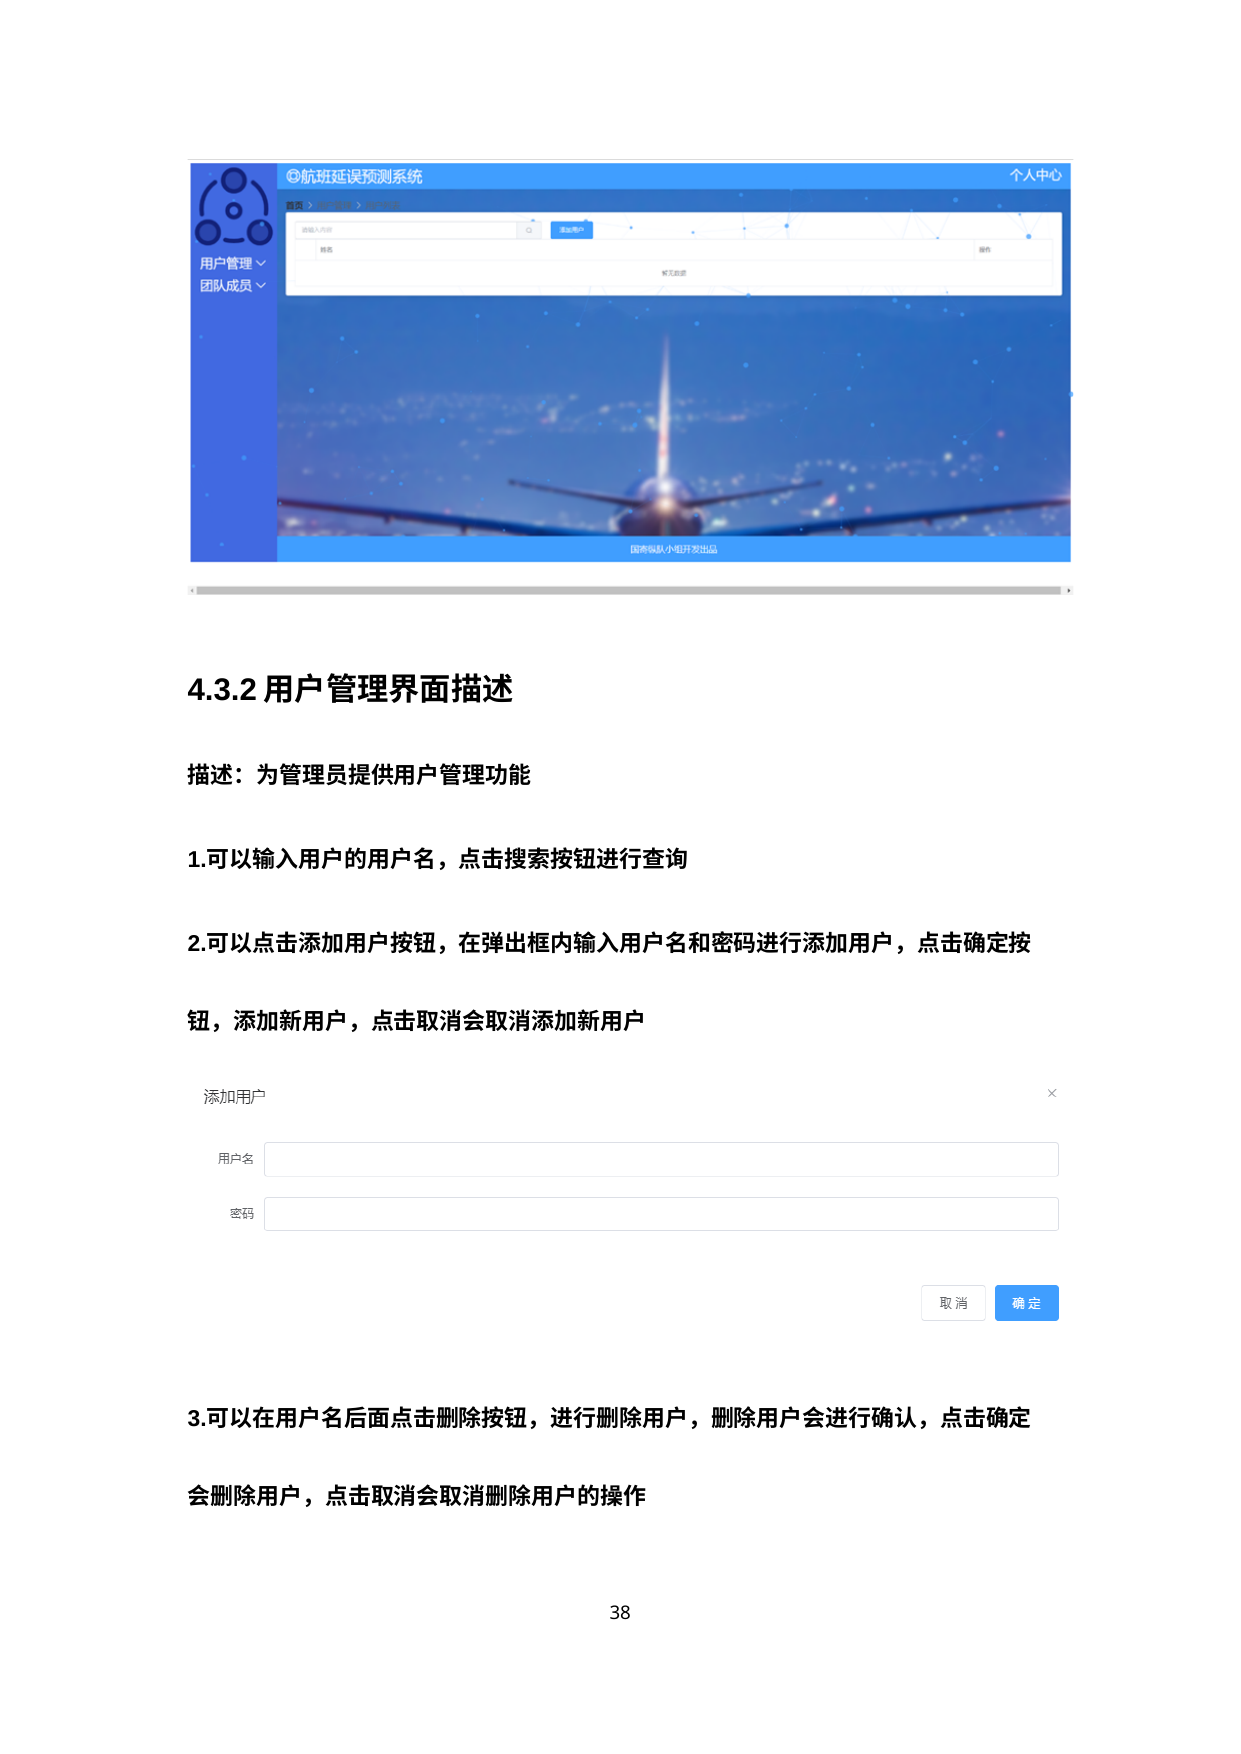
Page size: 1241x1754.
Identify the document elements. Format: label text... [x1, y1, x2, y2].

text 2.可以点击添加用户按钮，在弹出框内输入用户名和密码进行添加用户，点击确定按钮，添加新用户，点击取消会取消添加新用户 [187, 909, 1053, 1052]
text 1.可以输入用户的用户名，点击搜索按钮进行查询 [187, 825, 1053, 890]
text 4.3.2用户管理界面描述 [187, 654, 1053, 719]
text 3.可以在用户名后面点击删除按钮，进行删除用户，删除用户会进行确认，点击确定会删除用户，点击取消会取消删除用户的操作 [187, 1384, 1053, 1527]
picture [187, 159, 1074, 595]
picture [187, 1071, 1074, 1336]
text 描述：为管理员提供用户管理功能 [187, 741, 1053, 806]
